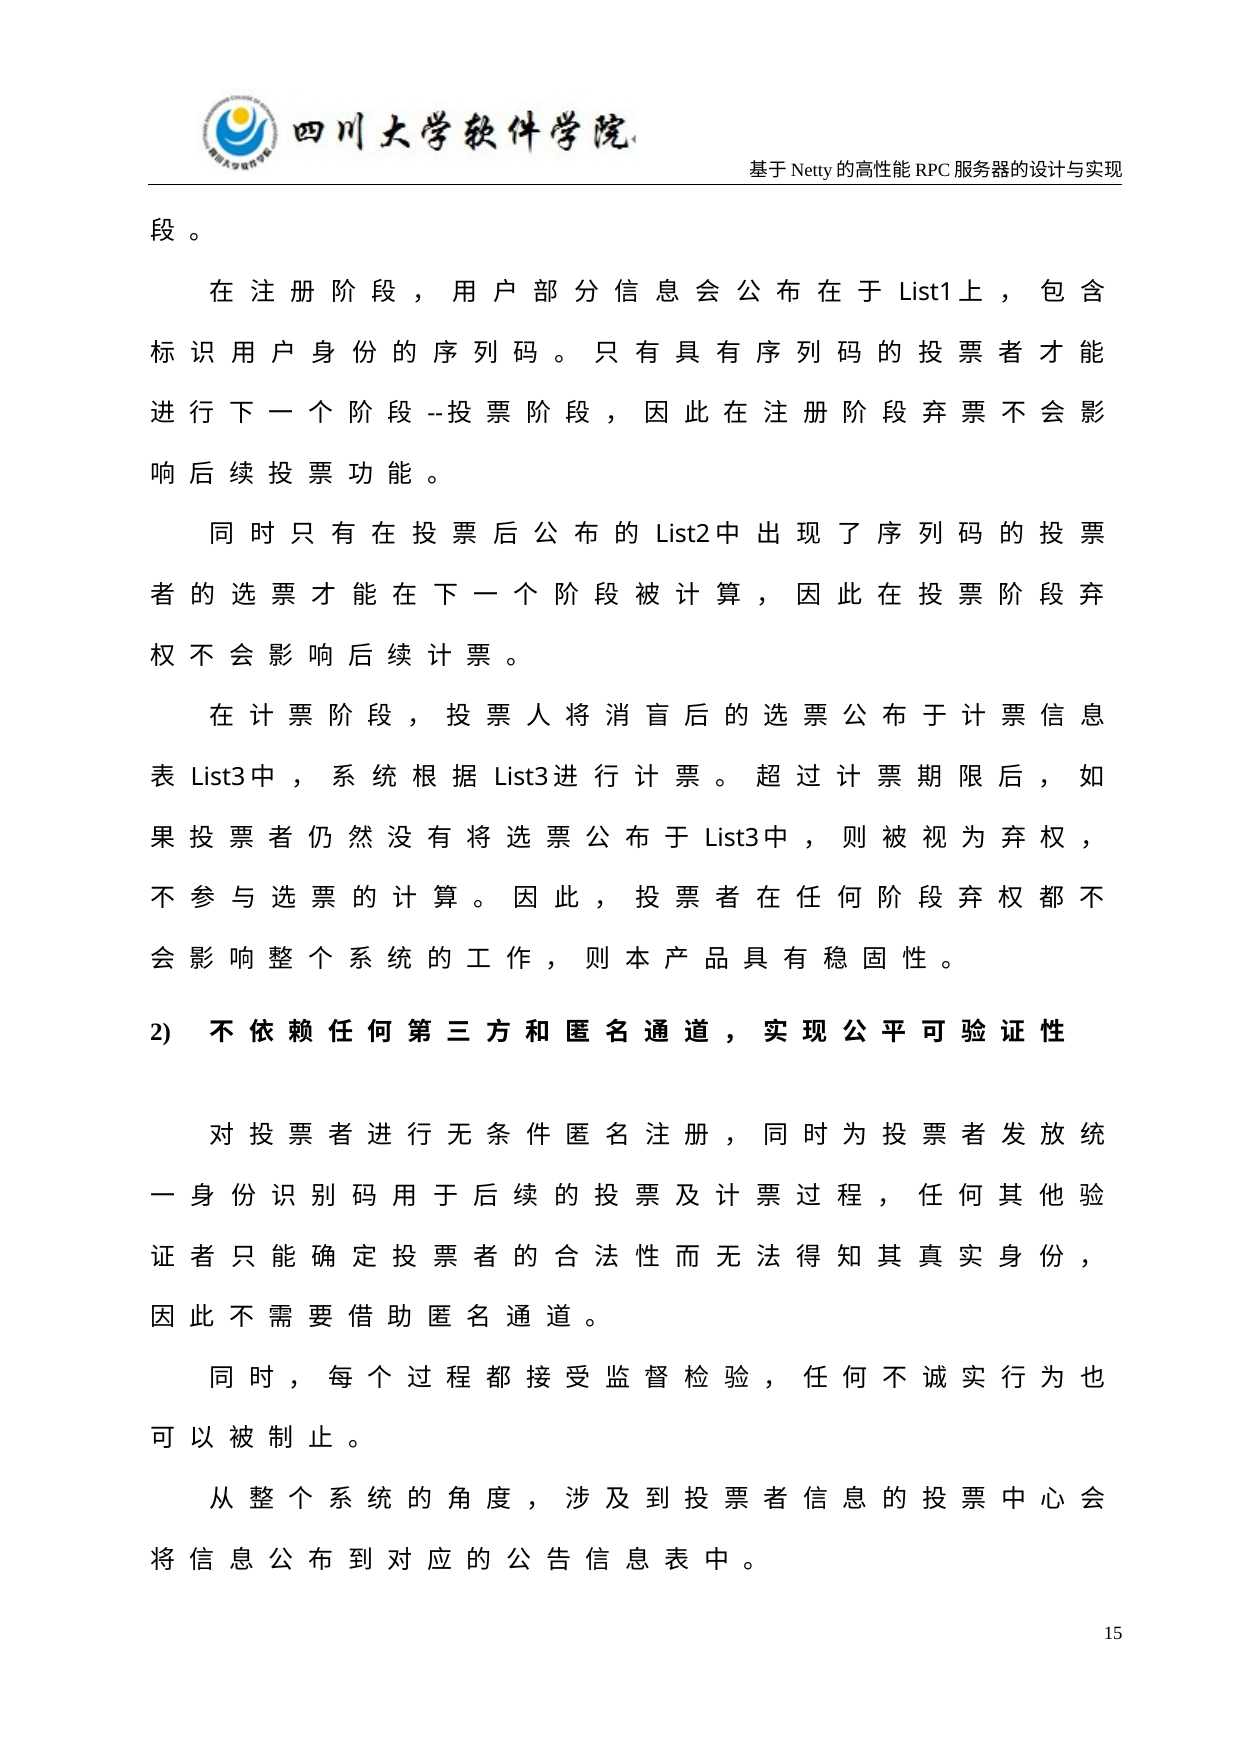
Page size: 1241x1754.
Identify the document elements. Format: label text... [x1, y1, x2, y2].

text 同时只有在投票后公布的List2中出现了序列码的投票者的选票才能在下一个阶段被计算，因此在投票阶段弃权不会影响后续计票。 [150, 502, 1120, 683]
text 从整个系统的角度，涉及到投票者信息的投票中心会将信息公布到对应的公告信息表中。 [150, 1466, 1120, 1588]
text 在计票阶段，投票人将消盲后的选票公布于计票信息表List3中，系统根据List3进行计票。超过计票期限后，如果投票者仍然没有将选票公布于List3中，则被视为弃权，不参与选票的计算。因此，投票者在任何阶段弃权都不会影响整个系统的工作，则本产品具有稳固性。 [150, 683, 1120, 987]
text 对投票者进行无条件匿名注册，同时为投票者发放统一身份识别码用于后续的投票及计票过程，任何其他验证者只能确定投票者的合法性而无法得知其真实身份，因此不需要借助匿名通道。 [150, 1103, 1120, 1345]
text 同时，每个过程都接受监督检验，任何不诚实行为也可以被制止。 [150, 1345, 1120, 1466]
picture [197, 88, 639, 177]
list 不依赖任何第三方和匿名通道，实现公平可验证性 [150, 999, 1120, 1060]
text 在注册阶段，用户部分信息会公布在于List1上，包含标识用户身份的序列码。只有具有序列码的投票者才能进行下一个阶段--投票阶段，因此在注册阶段弃票不会影响后续投票功能。 [150, 259, 1120, 502]
text 投票者在任意投票环节弃权，并不会影响选举的正常进行。每一个阶段的操作的数据，都基于上一个阶段，因此当投票者没有进行前一个操作，对应的数据不会出现在下一个阶段的信息表中，则该投票者的投票不会被计算，则投票者在任何阶段的弃票都不会影响下一个阶段。 [150, 198, 1120, 259]
